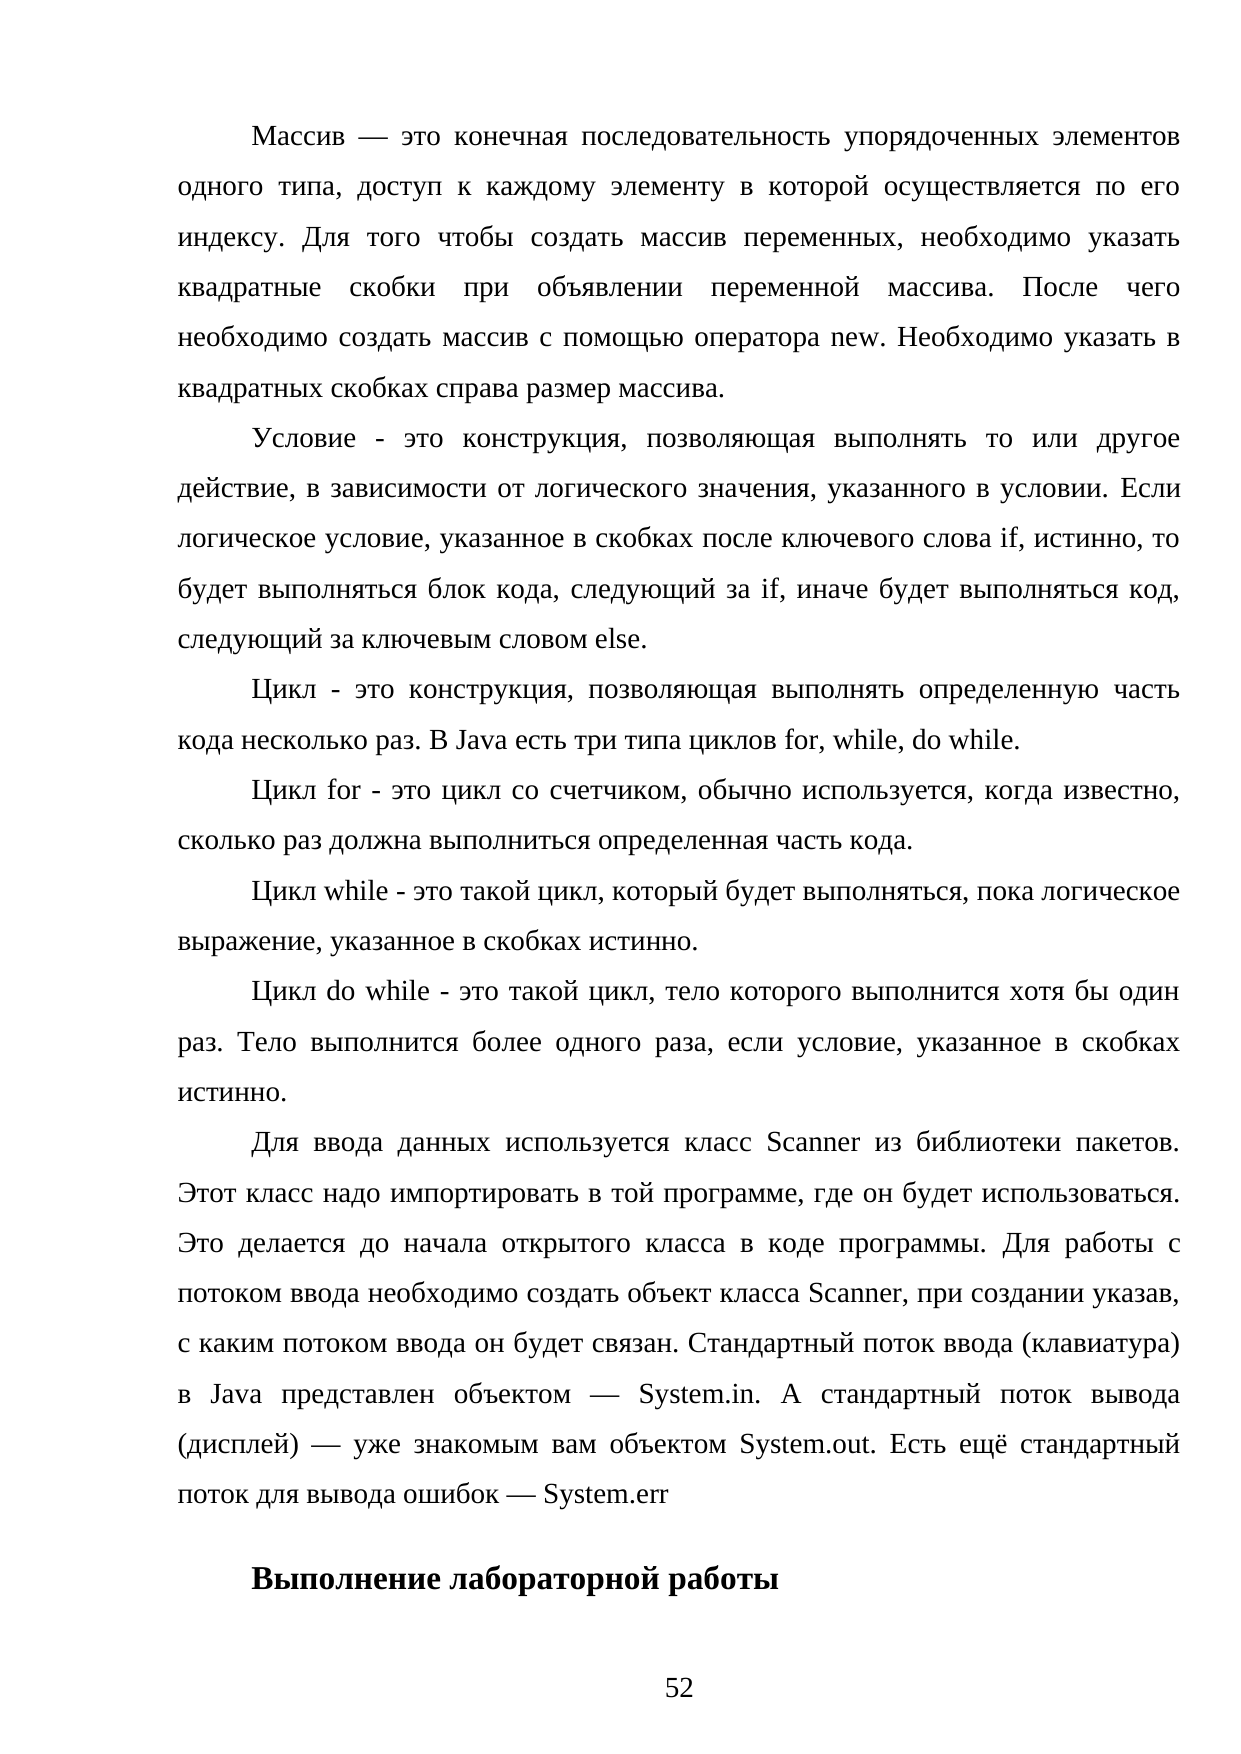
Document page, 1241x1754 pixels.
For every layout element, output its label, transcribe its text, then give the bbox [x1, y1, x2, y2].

text Цикл while - это такой цикл, который будет выполняться, пока логическое выражение, указанное в скобках истинно. [177, 873, 1181, 957]
text Условие - это конструкция, позволяющая выполнять то или другое действие, в зависимости от логического значения, указанного в условии. Если логическое условие, указанное в скобках после ключевого слова if, истинно, то будет выполняться блок кода, следующий за if, иначе будет выполняться код, следующий за ключевым словом else. [177, 420, 1181, 655]
text Цикл for - это цикл со счетчиком, обычно используется, когда известно, сколько раз должна выполниться определенная часть кода. [177, 772, 1181, 856]
text Массив — это конечная последовательность упорядоченных элементов одного типа, доступ к каждому элементу в которой осуществляется по его индексу. Для того чтобы создать массив переменных, необходимо указать квадратные скобки при объявлении переменной массива. После чего необходимо создать массив с помощью оператора new. Необходимо указать в квадратных скобках справа размер массива. [177, 118, 1181, 403]
text Цикл - это конструкция, позволяющая выполнять определенную часть кода несколько раз. В Java есть три типа циклов for, while, do while. [177, 672, 1181, 755]
text Для ввода данных используется класс Scanner из библиотеки пакетов. Этот класс надо импортировать в той программе, где он будет использоваться. Это делается до начала открытого класса в коде программы. Для работы с потоком ввода необходимо создать объект класса Scanner, при создании указав, с каким потоком ввода он будет связан. Стандартный поток ввода (клавиатура) в Java представлен объектом — System.in. А стандартный поток вывода (дисплей) — уже знакомым вам объектом System.out. Есть ещё стандартный поток для вывода ошибок — System.err [177, 1124, 1181, 1510]
text Цикл do while - это такой цикл, тело которого выполнится хотя бы один раз. Тело выполнится более одного раза, если условие, указанное в скобках истинно. [177, 973, 1181, 1108]
text Выполнение лабораторной работы [251, 1558, 1181, 1596]
